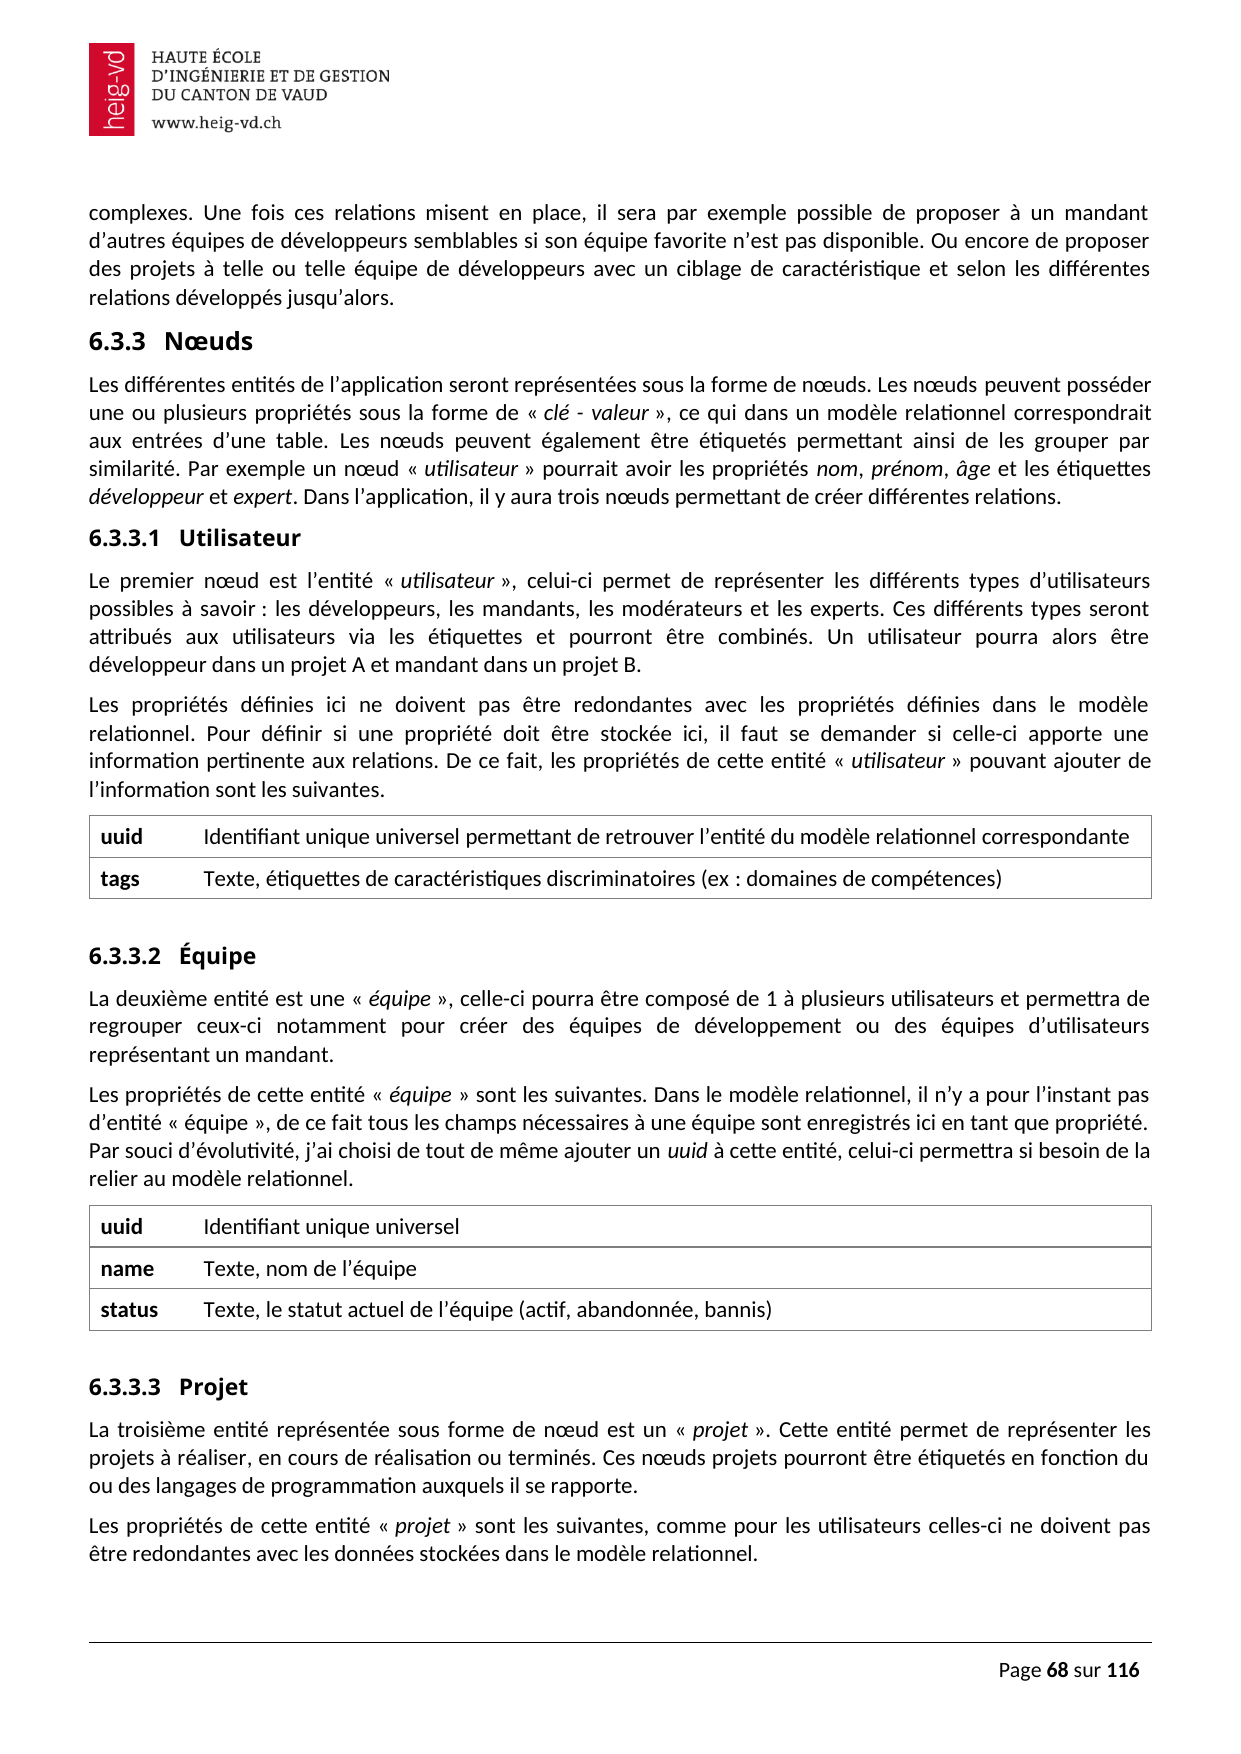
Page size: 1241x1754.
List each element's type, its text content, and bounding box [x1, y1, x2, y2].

picture [89, 43, 389, 136]
table_cell Texte, nom de l’équipe [192, 1248, 1151, 1288]
text La troisième entité représentée sous forme de nœud est un « projet ». Cette entité permet de représenter les projets à réaliser, en cours de réalisation ou terminés. Ces nœuds projets pourront être étiquetés en fonction du ou des langages de programmation auxquels il se rapporte. [89, 1415, 1152, 1499]
text La deuxième entité est une « équipe », celle-ci pourra être composé de 1 à plusieurs utilisateurs et permettra de regrouper ceux-ci notamment pour créer des équipes de développement ou des équipes d’utilisateurs représentant un mandant. [89, 984, 1152, 1068]
table_header uuid [90, 1206, 192, 1246]
subtitle Projet [89, 1371, 1152, 1402]
subtitle Équipe [89, 940, 1152, 971]
table_cell name [90, 1248, 192, 1288]
text Les propriétés de cette entité « projet » sont les suivantes, comme pour les utilisateurs celles-ci ne doivent pas être redondantes avec les données stockées dans le modèle relationnel. [89, 1511, 1152, 1567]
subtitle Utilisateur [89, 522, 1152, 553]
table_header uuid [90, 816, 192, 857]
table_header Identifiant unique universel [192, 1206, 1151, 1246]
text Les propriétés de cette entité « équipe » sont les suivantes. Dans le modèle relationnel, il n’y a pour l’instant pas d’entité « équipe », de ce fait tous les champs nécessaires à une équipe sont enregistrés ici en tant que propriété. Par souci d’évolutivité, j’ai choisi de tout de même ajouter un uuid à cette entité, celui-ci permettra si besoin de la relier au modèle relationnel. [89, 1080, 1152, 1192]
table_cell tags [90, 858, 192, 898]
subtitle Nœuds [89, 323, 1152, 357]
text Les propriétés définies ici ne doivent pas être redondantes avec les propriétés définies dans le modèle relationnel. Pour définir si une propriété doit être stockée ici, il faut se demander si celle-ci apporte une information pertinente aux relations. De ce fait, les propriétés de cette entité « utilisateur » pouvant ajouter de l’information sont les suivantes. [89, 691, 1152, 803]
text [89, 198, 1152, 311]
table_cell Texte, le statut actuel de l’équipe (actif, abandonnée, bannis) [192, 1289, 1151, 1329]
table_cell status [90, 1289, 192, 1329]
table_header Identifiant unique universel permettant de retrouver l’entité du modèle relationnel correspondante [192, 816, 1151, 857]
text Le premier nœud est l’entité « utilisateur », celui-ci permet de représenter les différents types d’utilisateurs possibles à savoir : les développeurs, les mandants, les modérateurs et les experts. Ces différents types seront attribués aux utilisateurs via les étiquettes et pourront être combinés. Un utilisateur pourra alors être développeur dans un projet A et mandant dans un projet B. [89, 566, 1152, 678]
table_cell Texte, étiquettes de caractéristiques discriminatoires (ex : domaines de compétences) [192, 858, 1151, 898]
text Les différentes entités de l’application seront représentées sous la forme de nœuds. Les nœuds peuvent posséder une ou plusieurs propriétés sous la forme de « clé - valeur », ce qui dans un modèle relationnel correspondrait aux entrées d’une table. Les nœuds peuvent également être étiquetés permettant ainsi de les grouper par similarité. Par exemple un nœud « utilisateur » pourrait avoir les propriétés nom, prénom, âge et les étiquettes développeur et expert. Dans l’application, il y aura trois nœuds permettant de créer différentes relations. [89, 370, 1152, 510]
